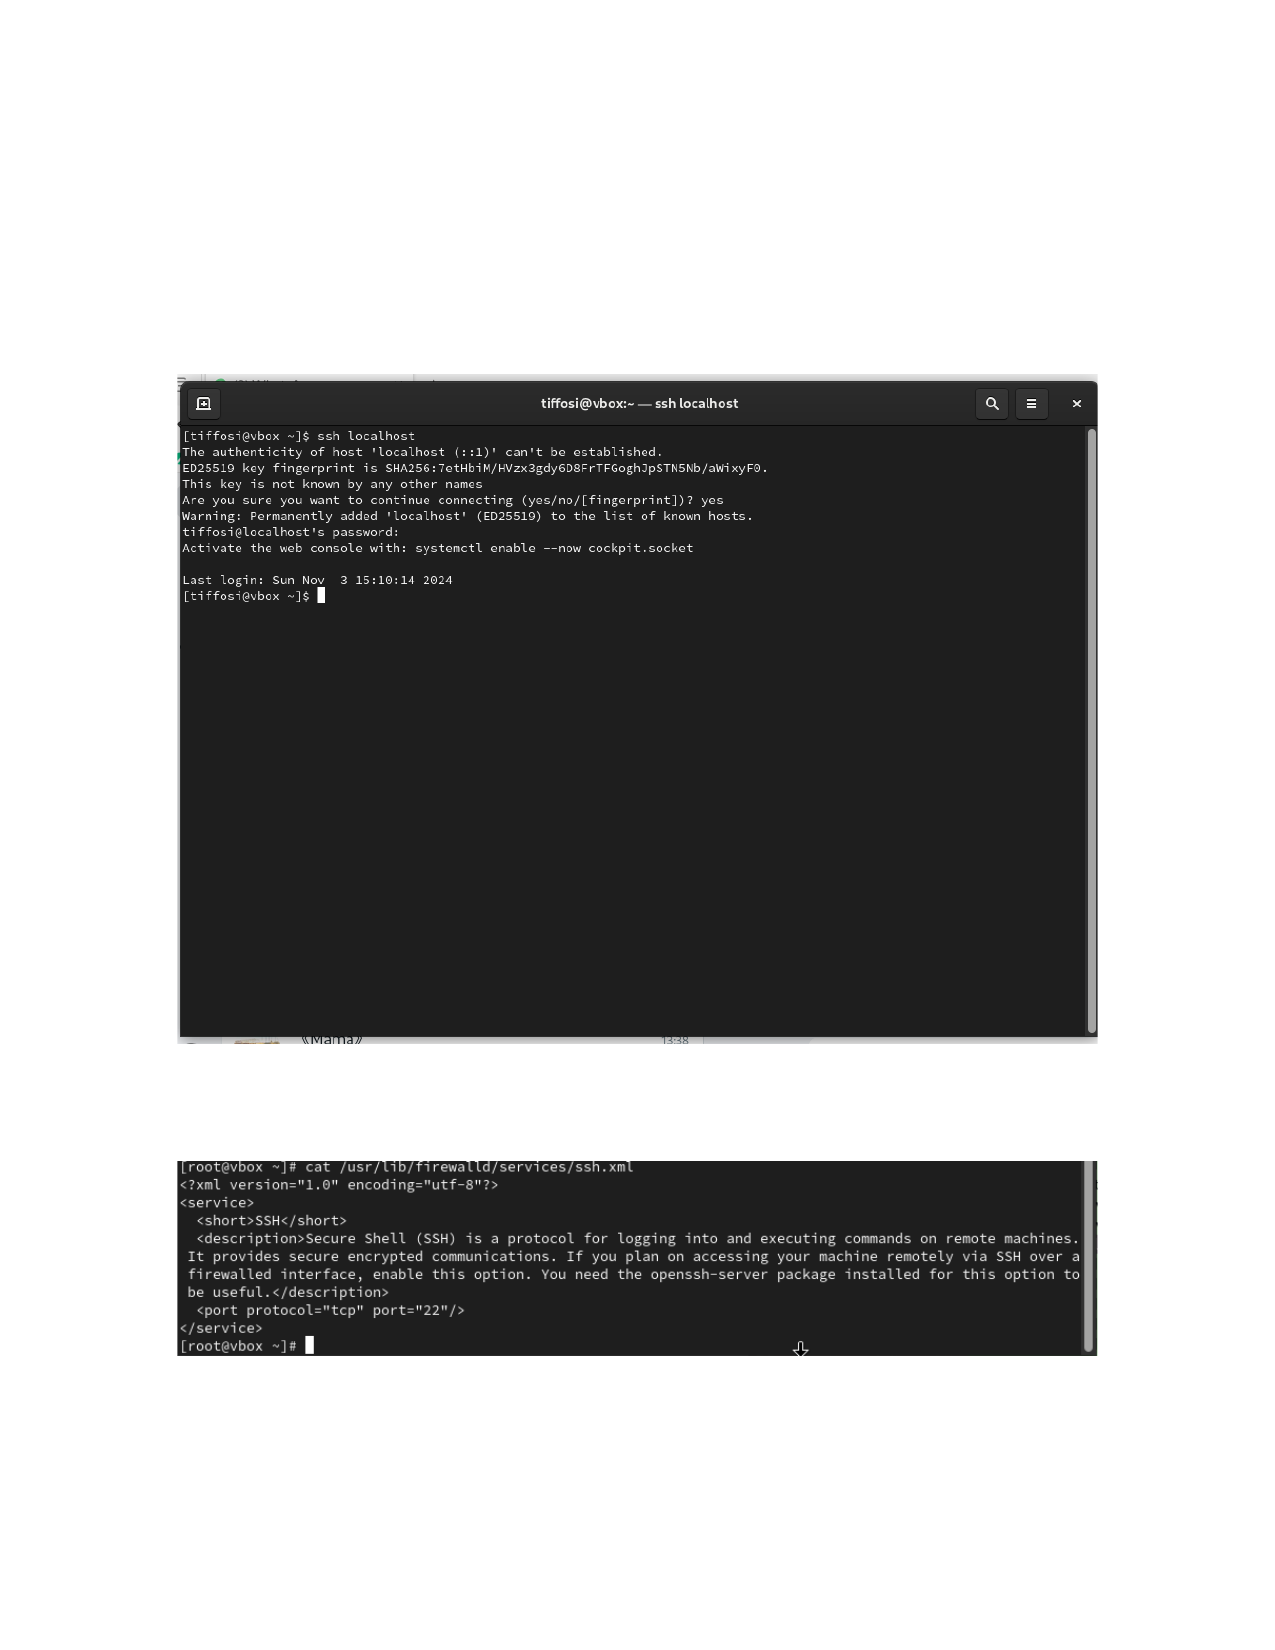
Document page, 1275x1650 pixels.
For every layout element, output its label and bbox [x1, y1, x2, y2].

picture [177, 374, 1098, 1044]
picture [177, 1161, 1098, 1356]
